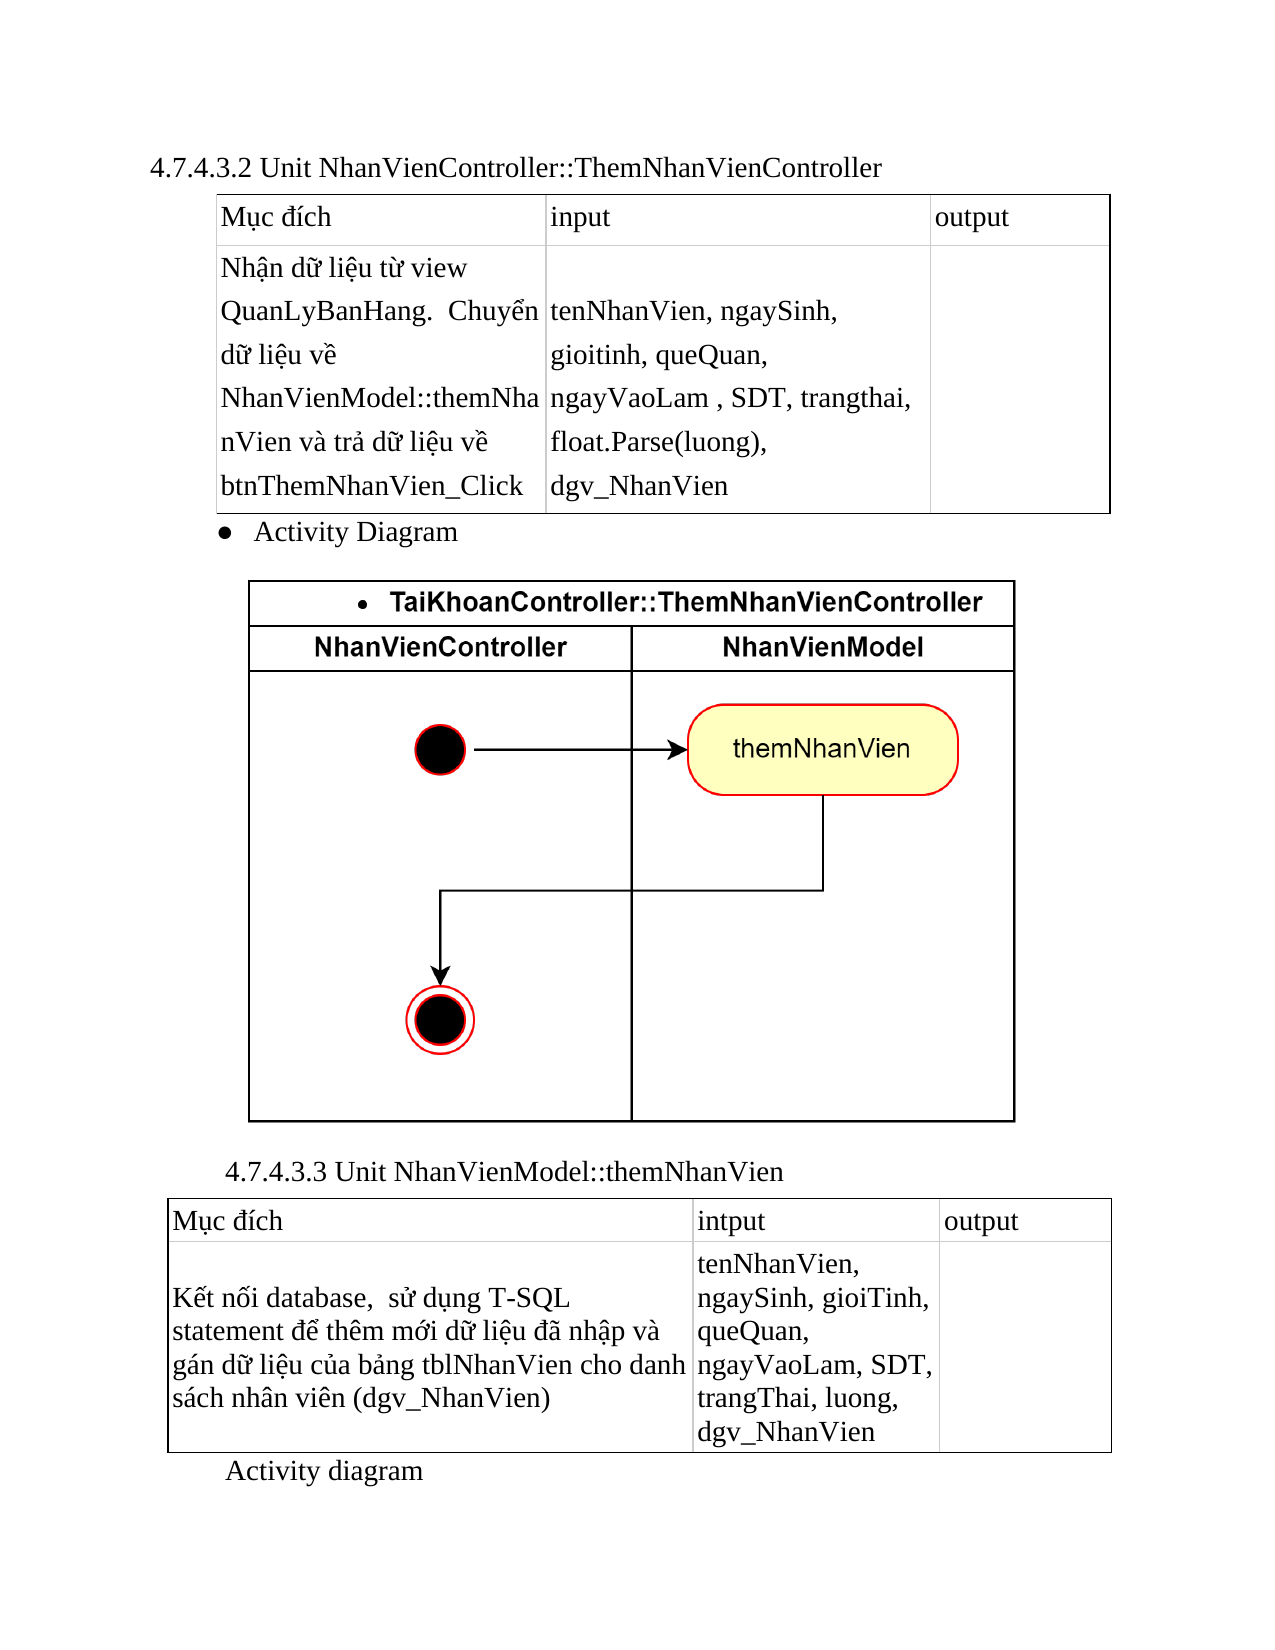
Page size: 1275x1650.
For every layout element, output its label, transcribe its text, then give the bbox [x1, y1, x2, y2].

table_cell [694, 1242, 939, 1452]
picture [225, 557, 1040, 1147]
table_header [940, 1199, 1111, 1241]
text Activity diagram [225, 1453, 1125, 1487]
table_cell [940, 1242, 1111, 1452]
list Activity Diagram [216, 514, 1125, 548]
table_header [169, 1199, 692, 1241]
subtitle 4.7.4.3.3 Unit NhanVienModel::themNhanVien [150, 1154, 1125, 1188]
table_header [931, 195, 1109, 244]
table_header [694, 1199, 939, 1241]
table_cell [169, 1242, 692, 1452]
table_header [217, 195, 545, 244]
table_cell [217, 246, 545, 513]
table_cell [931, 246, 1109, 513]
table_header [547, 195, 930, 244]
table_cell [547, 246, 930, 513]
subtitle 4.7.4.3.2 Unit NhanVienController::ThemNhanVienController [150, 150, 1125, 183]
